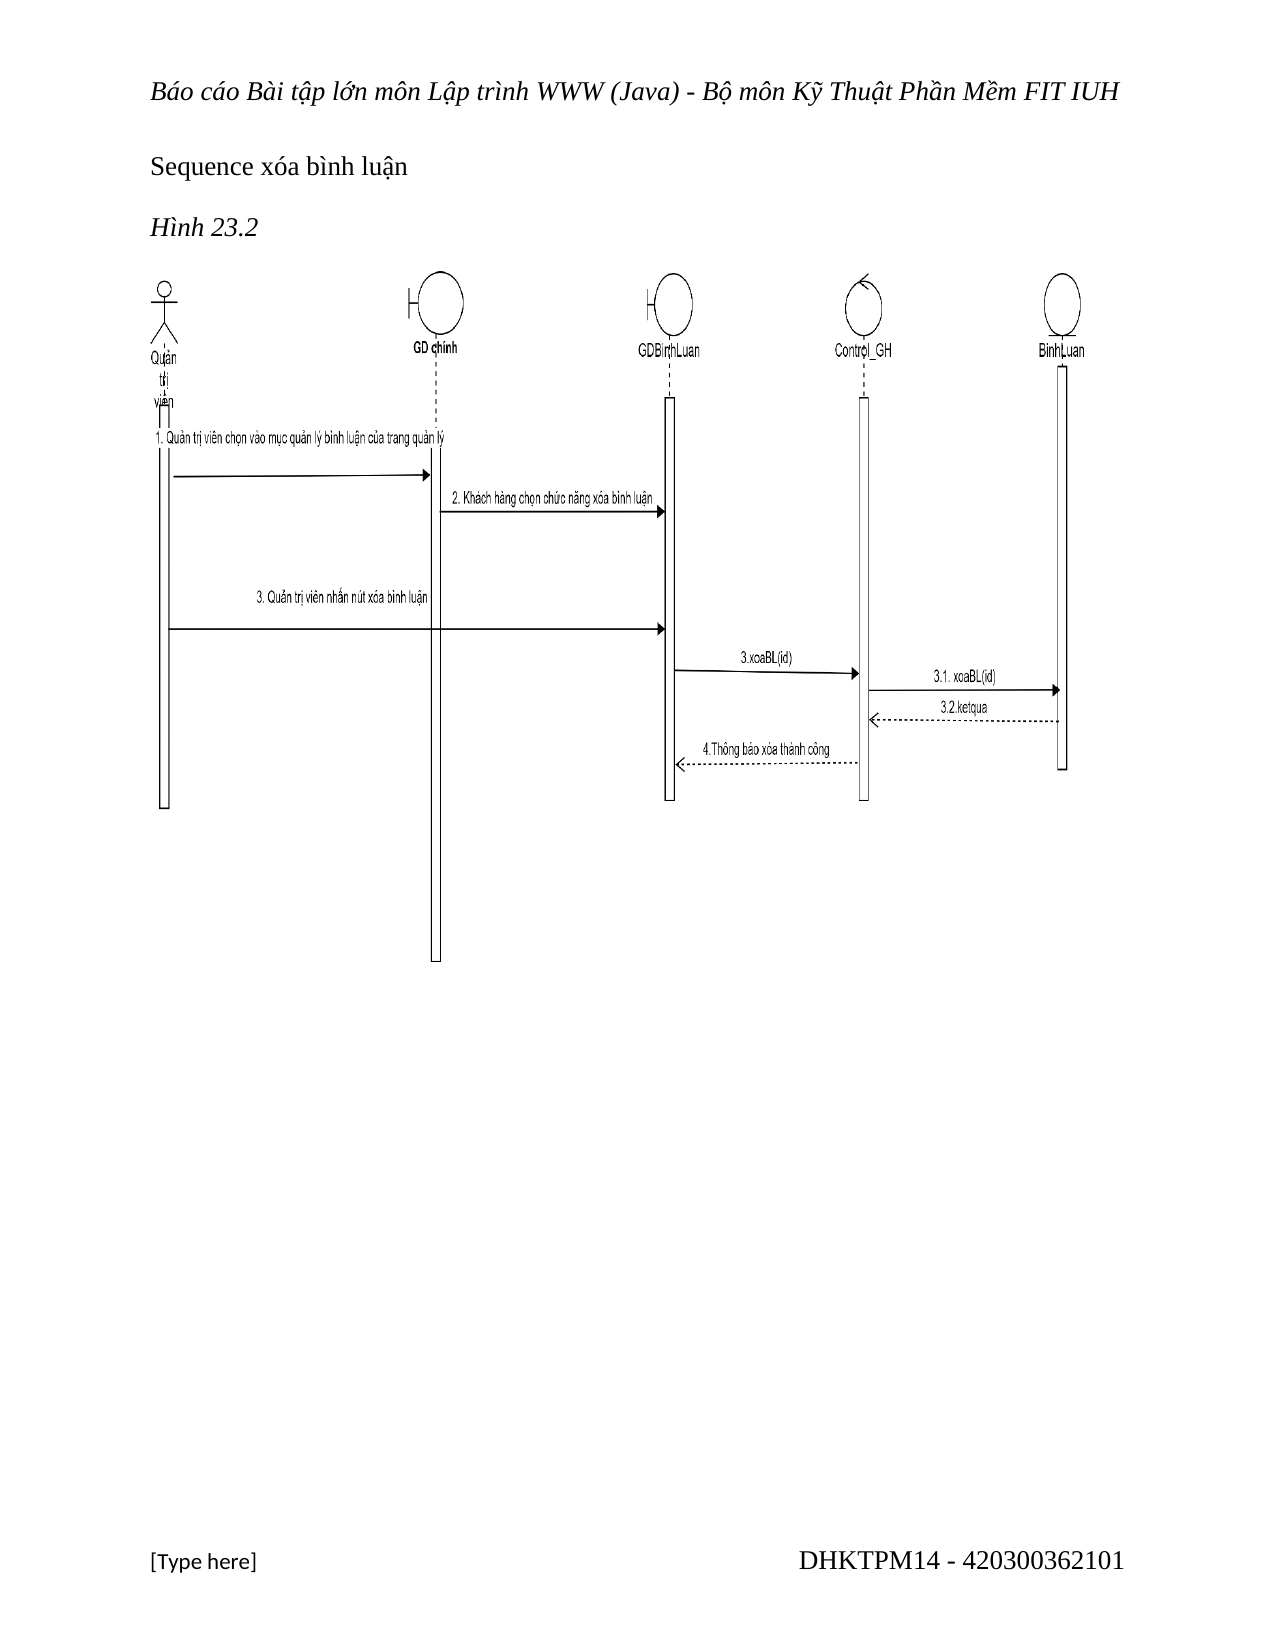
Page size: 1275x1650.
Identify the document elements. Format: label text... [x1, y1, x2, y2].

picture [150, 271, 1085, 962]
text Hình 23.2 [150, 211, 1125, 242]
text Sequence xóa bình luận [150, 150, 1125, 181]
